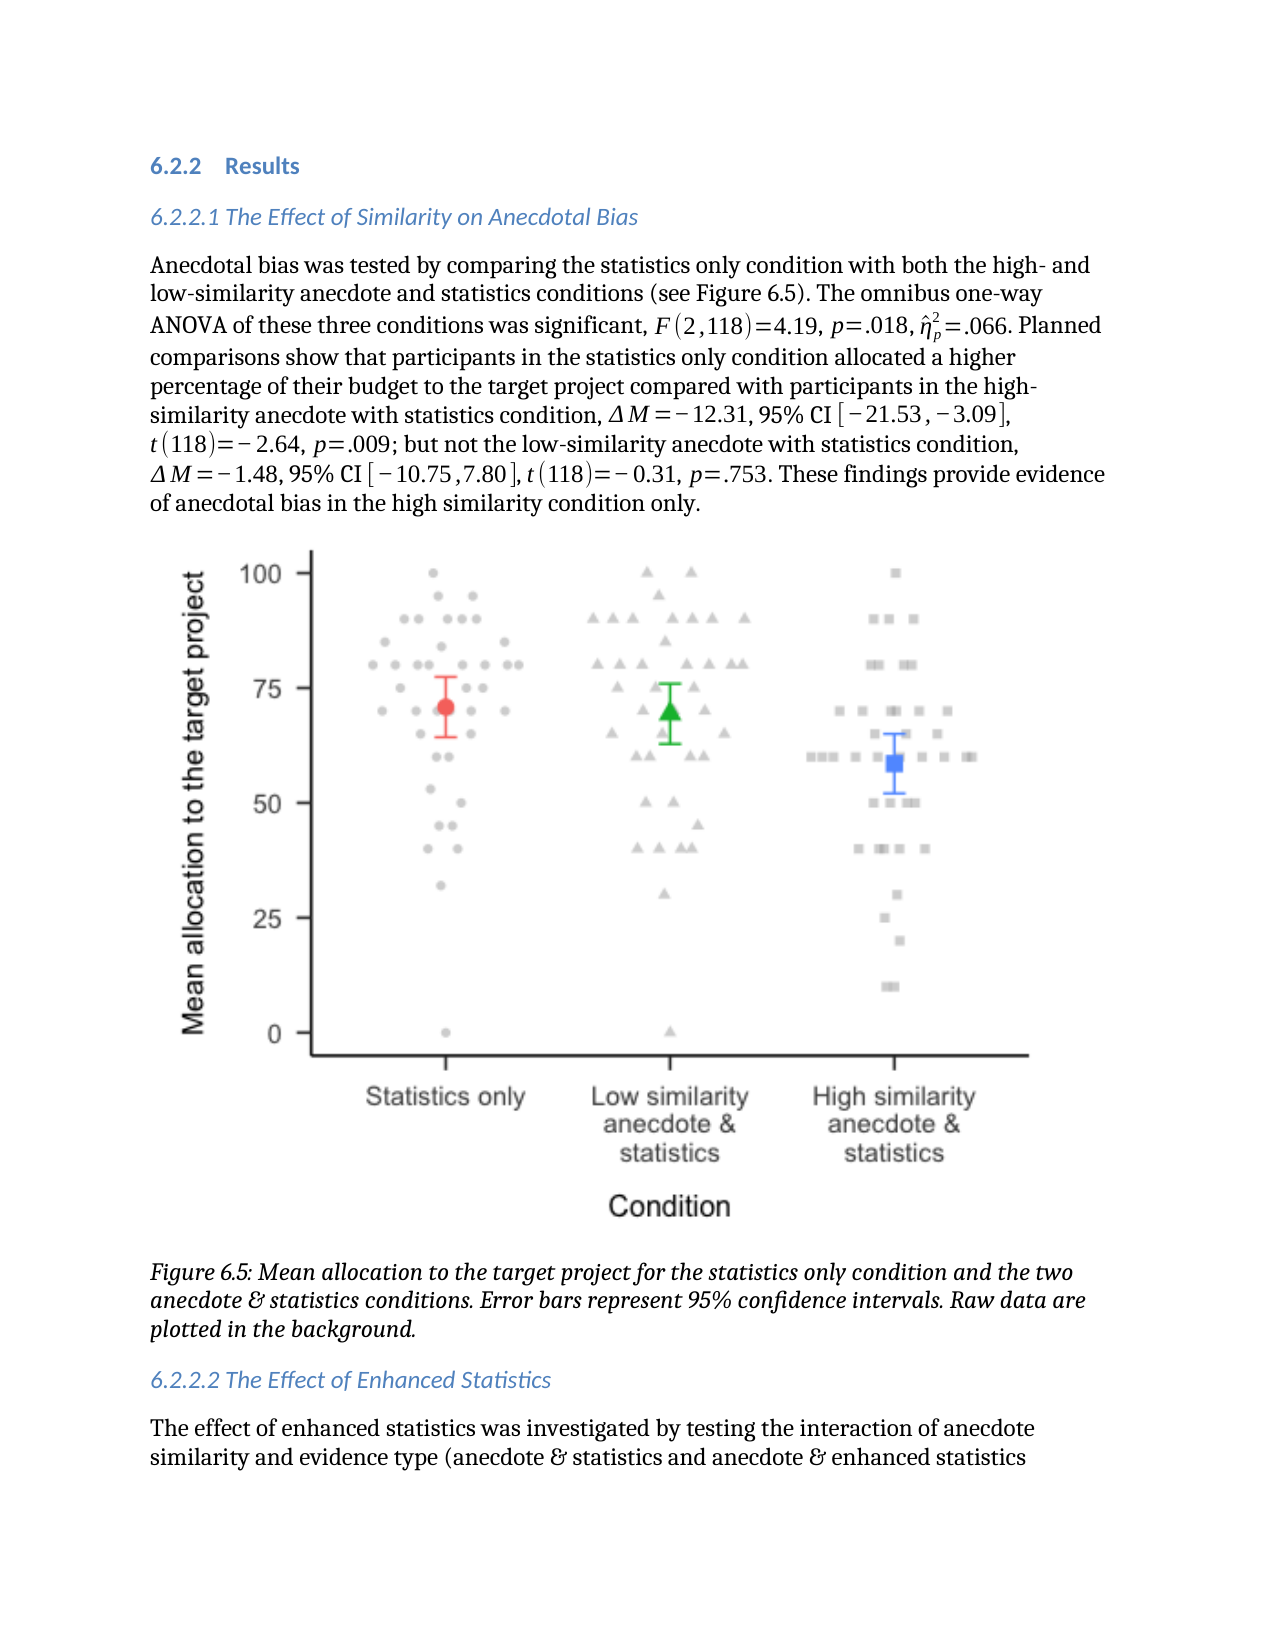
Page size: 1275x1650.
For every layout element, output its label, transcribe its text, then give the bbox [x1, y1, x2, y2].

subtitle 6.2.2 Results [150, 150, 1125, 181]
picture [168, 536, 1044, 1237]
text Figure 6.5: Mean allocation to the target project for the statistics only condition and the two anecdote & statistics conditions. Error bars represent 95% confidence intervals. Raw data are plotted in the background. [150, 1258, 1125, 1344]
subtitle 6.2.2.2 The Effect of Enhanced Statistics [150, 1365, 1125, 1395]
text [150, 1414, 1125, 1471]
text Anecdotal bias was tested by comparing the statistics only condition with both the high- and low-similarity anecdote and statistics conditions (see Figure 6.5). The omnibus one-way ANOVA of these three conditions was significant, , , . Planned comparisons show that participants in the statistics only condition allocated a higher percentage of their budget to the target project compared with participants in the high-similarity anecdote with statistics condition, , 95% CI , , ; but not the low-similarity anecdote with statistics condition, , 95% CI , , . These findings provide evidence of anecdotal bias in the high similarity condition only. [150, 251, 1125, 518]
subtitle 6.2.2.1 The Effect of Similarity on Anecdotal Bias [150, 201, 1125, 232]
